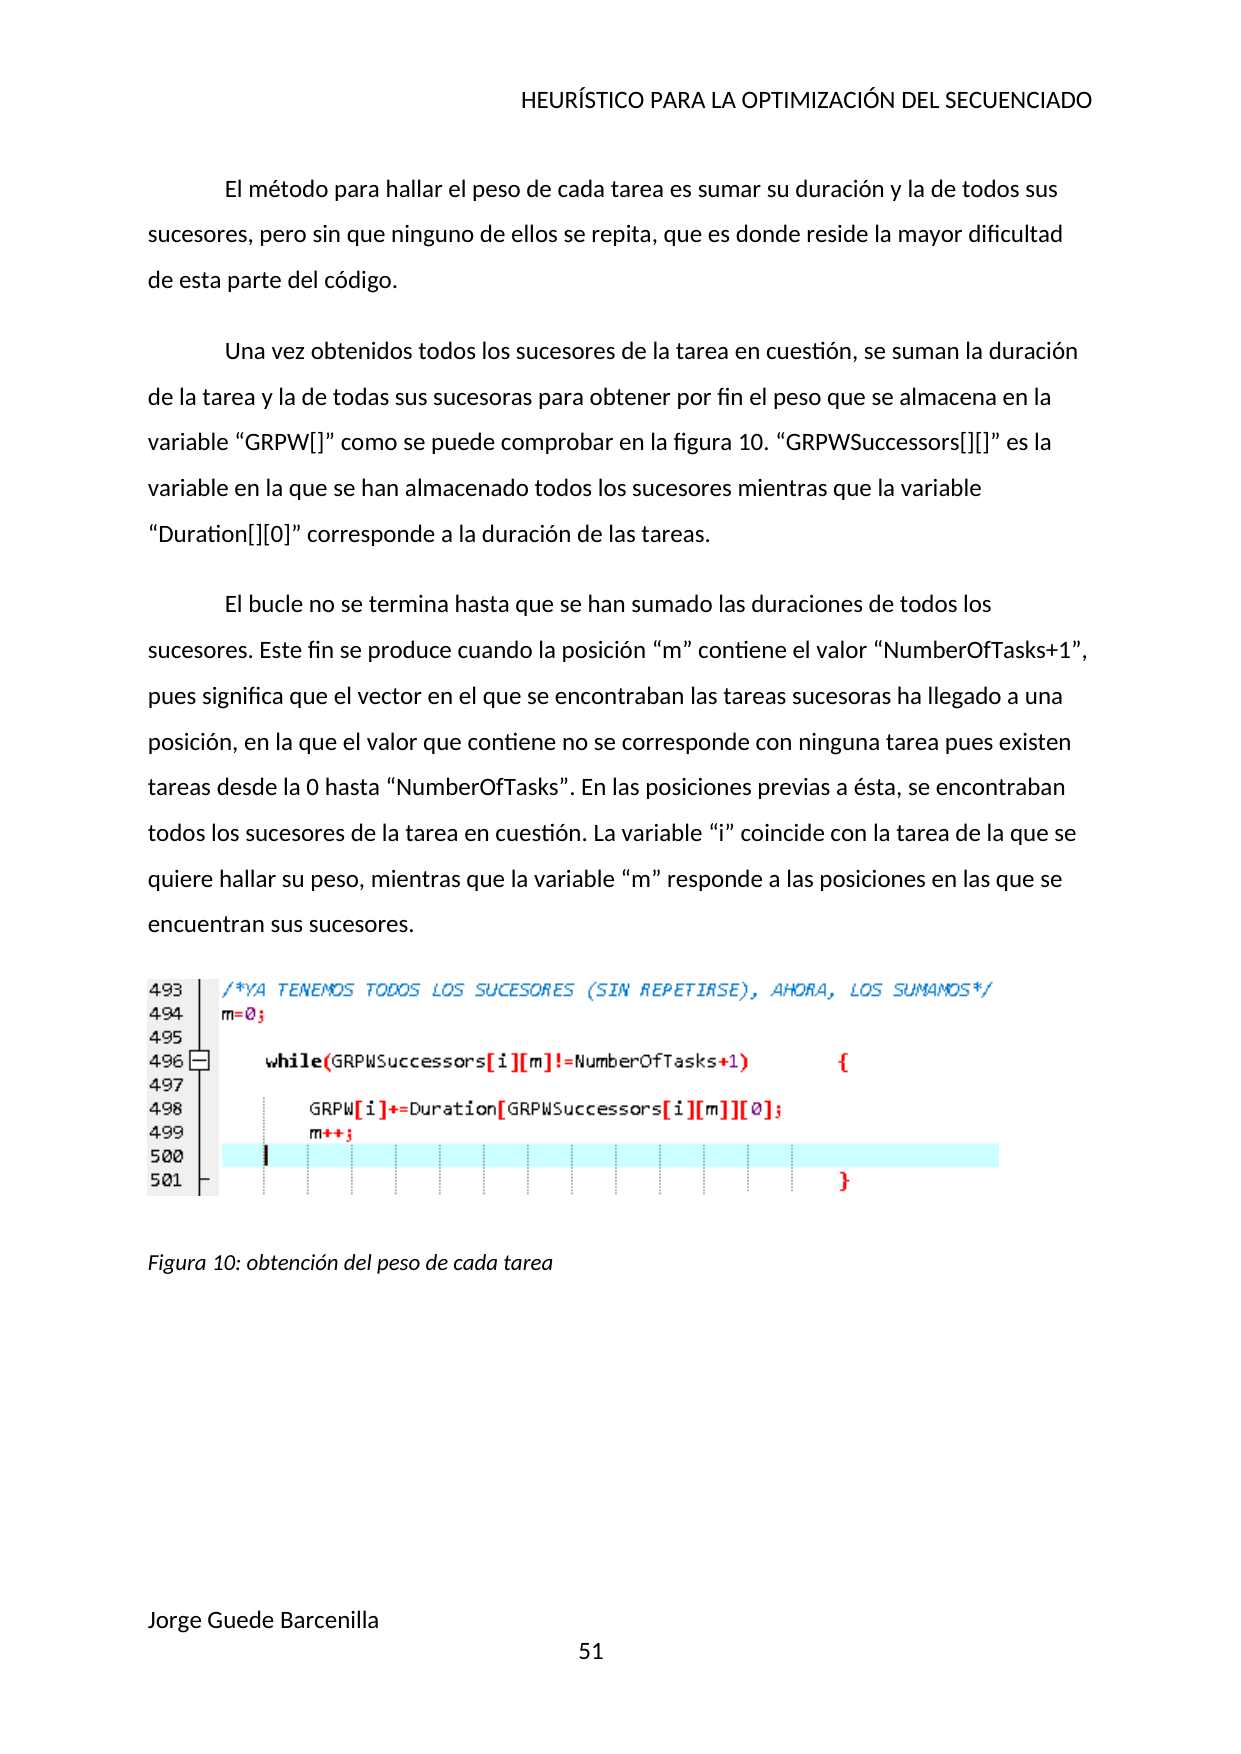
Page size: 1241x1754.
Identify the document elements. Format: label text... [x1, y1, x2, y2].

text El bucle no se termina hasta que se han sumado las duraciones de todos los sucesores. Este fin se produce cuando la posición “m” contiene el valor “NumberOfTasks+1”, pues significa que el vector en el que se encontraban las tareas sucesoras ha llegado a una posición, en la que el valor que contiene no se corresponde con ninguna tarea pues existen tareas desde la 0 hasta “NumberOfTasks”. En las posiciones previas a ésta, se encontraban todos los sucesores de la tarea en cuestión. La variable “i” coincide con la tarea de la que se quiere hallar su peso, mientras que la variable “m” responde a las posiciones en las que se encuentran sus sucesores. [148, 588, 1092, 939]
text El método para hallar el peso de cada tarea es sumar su duración y la de todos sus sucesores, pero sin que ninguno de ellos se repita, que es donde reside la mayor dificultad de esta parte del código. [148, 173, 1092, 295]
picture [147, 979, 999, 1196]
text Una vez obtenidos todos los sucesores de la tarea en cuestión, se suman la duración de la tarea y la de todas sus sucesoras para obtener por fin el peso que se almacena en la variable “GRPW[]” como se puede comprobar en la figura 10. “GRPWSuccessors[][]” es la variable en la que se han almacenado todos los sucesores mientras que la variable “Duration[][0]” corresponde a la duración de las tareas. [148, 335, 1092, 548]
